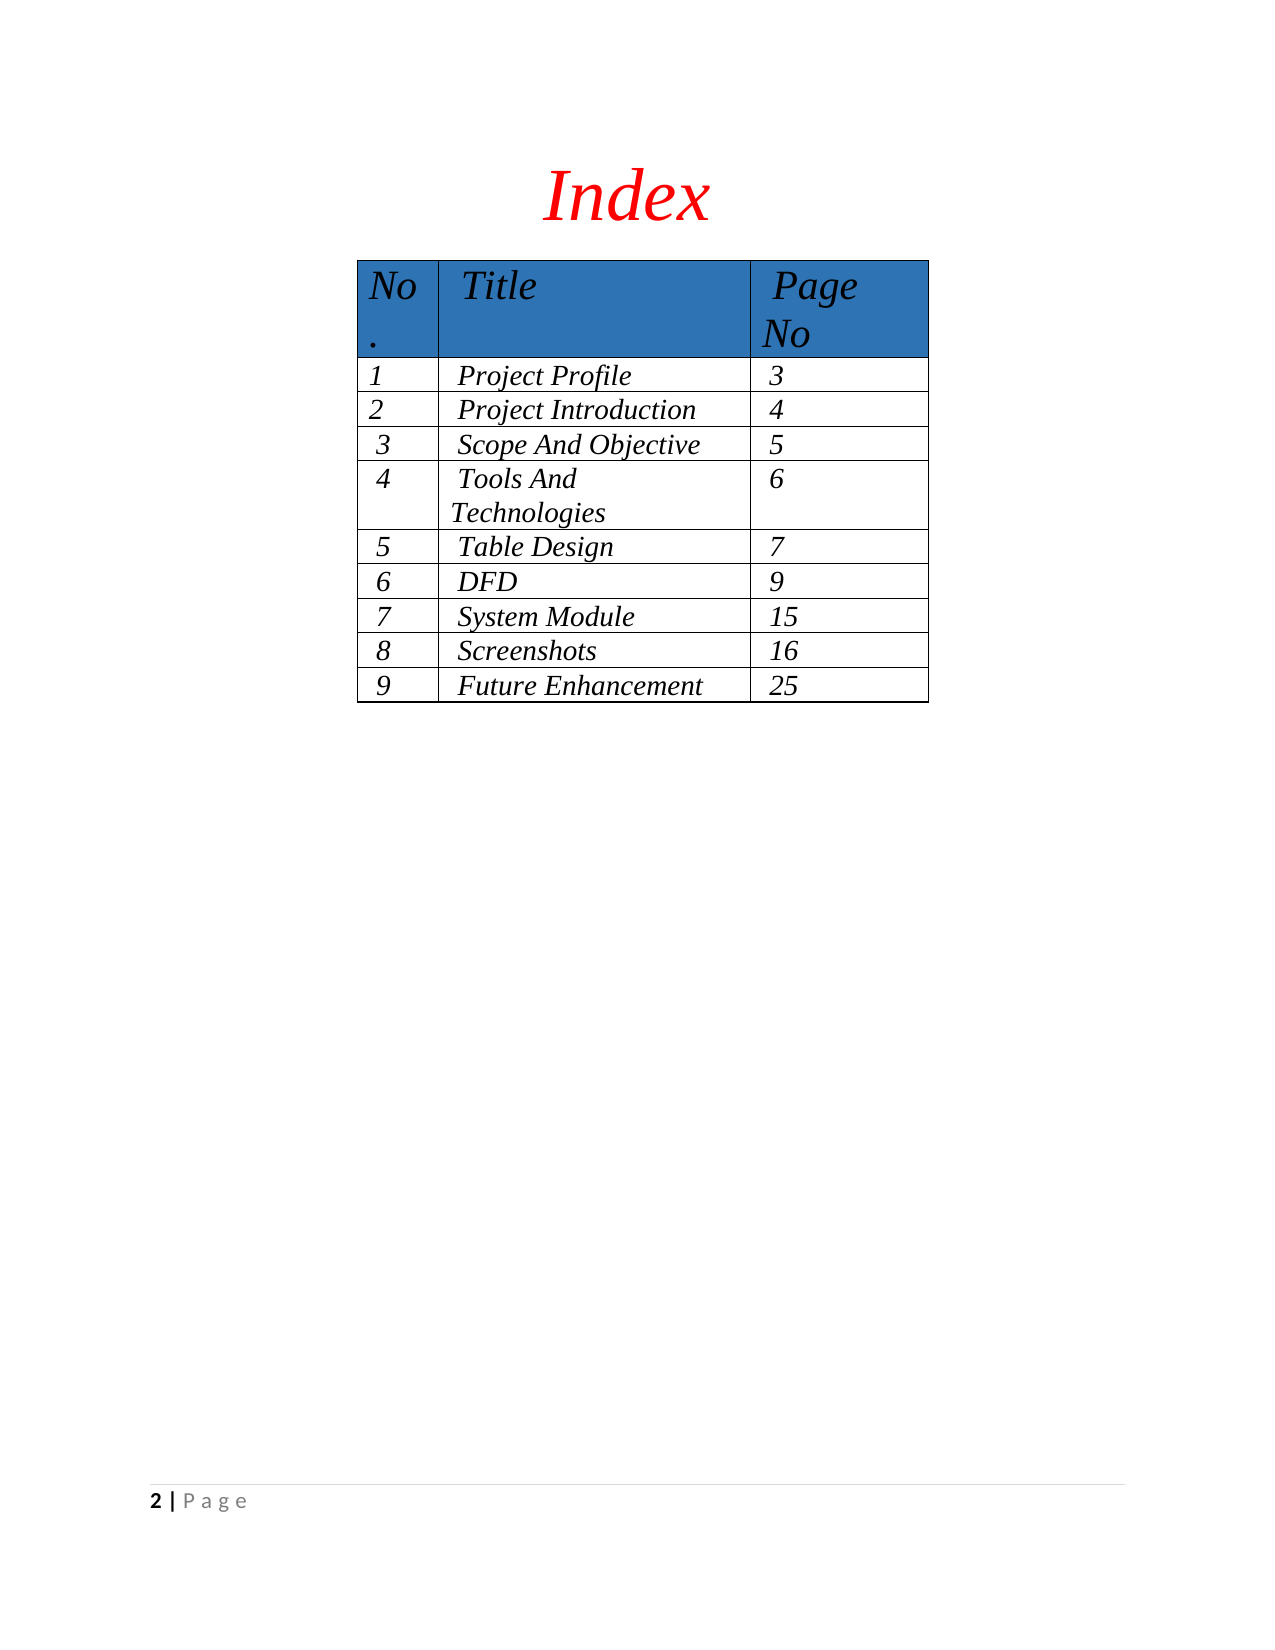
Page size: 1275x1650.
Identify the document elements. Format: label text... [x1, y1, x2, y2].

table_cell Tools And Technologies [439, 461, 750, 528]
table_cell Future Enhancement [439, 668, 750, 701]
table_cell 7 [751, 530, 928, 563]
table_cell 3 [751, 358, 928, 391]
table_cell 15 [751, 599, 928, 632]
table_header No. [358, 261, 438, 357]
table_cell System Module [439, 599, 750, 632]
table_cell 6 [358, 564, 438, 598]
table_cell 7 [358, 599, 438, 632]
table_cell 16 [751, 633, 928, 667]
table_cell 4 [358, 461, 438, 528]
table_cell 9 [358, 668, 438, 701]
table_cell 5 [358, 530, 438, 563]
table_cell DFD [439, 564, 750, 598]
table_cell 3 [358, 427, 438, 460]
table_cell Project Introduction [439, 392, 750, 426]
table_header Page No [751, 261, 928, 357]
table_cell 1 [358, 358, 438, 391]
table_cell Table Design [439, 530, 750, 563]
table_cell 9 [751, 564, 928, 598]
table_cell 6 [751, 461, 928, 528]
text Index [150, 150, 1125, 236]
table_cell Screenshots [439, 633, 750, 667]
table_cell 25 [751, 668, 928, 701]
table_cell 2 [358, 392, 438, 426]
table_cell 4 [751, 392, 928, 426]
table_cell Project Profile [439, 358, 750, 391]
table_cell 8 [358, 633, 438, 667]
table_cell 5 [751, 427, 928, 460]
table_cell Scope And Objective [439, 427, 750, 460]
table_header Title [439, 261, 750, 357]
